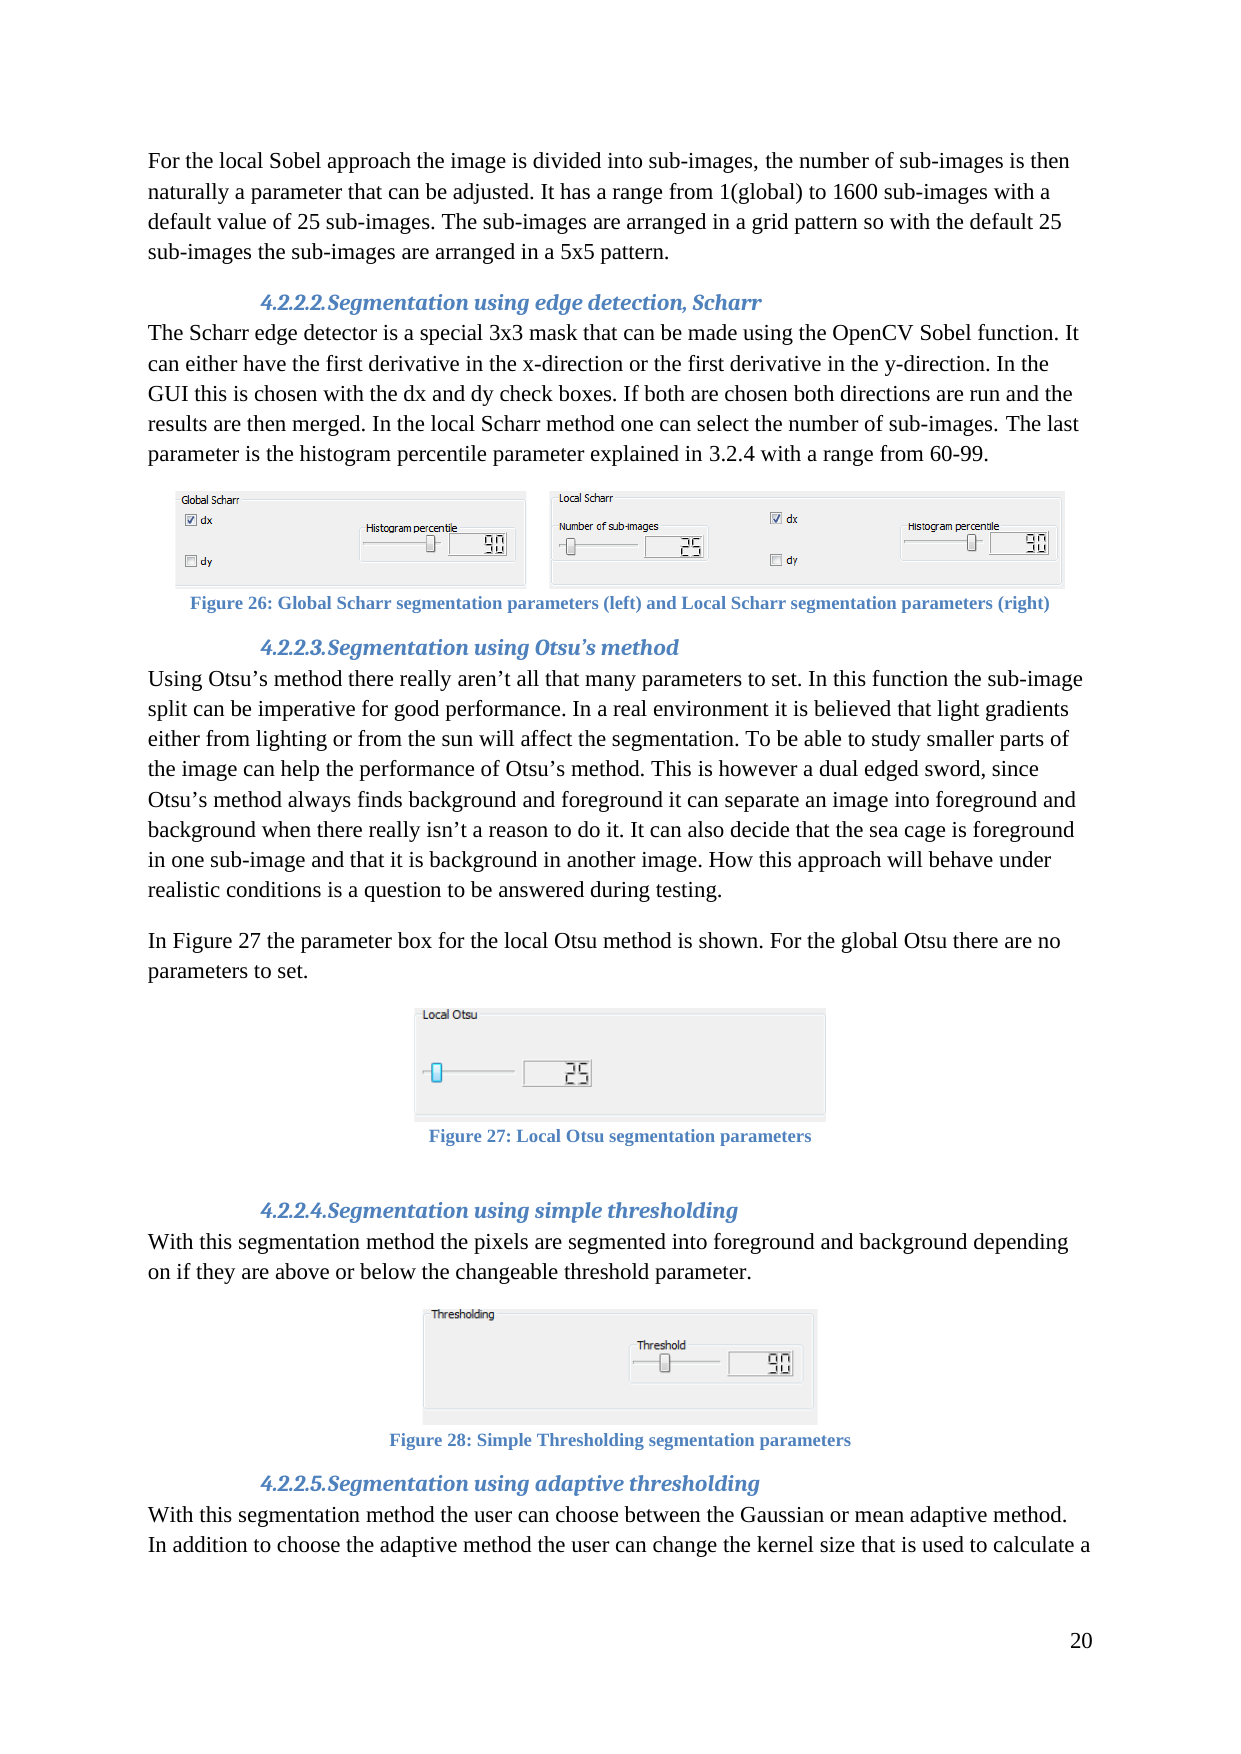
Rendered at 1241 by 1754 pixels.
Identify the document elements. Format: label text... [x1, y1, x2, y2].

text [148, 1501, 1093, 1558]
picture [422, 1309, 818, 1425]
text Figure 27: Local Otsu segmentation parameters [148, 1125, 1093, 1147]
subtitle Segmentation using adaptive thresholding [260, 1471, 1093, 1497]
text In Figure 27 the parameter box for the local Otsu method is shown. For the global Otsu there are no parameters to set. [148, 927, 1093, 984]
picture [175, 491, 527, 589]
text For the local Sobel approach the image is divided into sub-images, the number of sub-images is then naturally a parameter that can be adjusted. It has a range from 1(global) to 1600 sub-images with a default value of 25 sub-images. The sub-images are arranged in a grid pattern so with the default 25 sub-images the sub-images are arranged in a 5x5 pattern. [148, 148, 1093, 264]
subtitle Segmentation using edge detection, Scharr [260, 289, 1093, 316]
text The Scharr edge detector is a special 3x3 mask that can be made using the OpenCV Sobel function. It can either have the first derivative in the x-direction or the first derivative in the y-direction. In the GUI this is chosen with the dx and dy check boxes. If both are chosen both directions are run and the results are then merged. In the local Scharr method one can select the number of sub-images. The last parameter is the histogram percentile parameter explained in 3.2.4 with a range from 60-99. [148, 319, 1093, 467]
subtitle Segmentation using simple thresholding [260, 1198, 1093, 1224]
picture [414, 1008, 826, 1122]
text With this segmentation method the pixels are segmented into foreground and background depending on if they are above or below the changeable threshold parameter. [148, 1228, 1093, 1284]
picture [549, 491, 1065, 589]
subtitle Segmentation using Otsu’s method [260, 634, 1093, 661]
text Figure 26: Global Scharr segmentation parameters (left) and Local Scharr segmentation parameters (right) [148, 592, 1093, 614]
text Using Otsu’s method there really aren’t all that many parameters to set. In this function the sub-image split can be imperative for good performance. In a real environment it is believed that light gradients either from lighting or from the sun will affect the segmentation. To be able to study smaller parts of the image can help the performance of Otsu’s method. This is however a dual edged sword, since Otsu’s method always finds background and foreground it can separate an image into foreground and background when there really isn’t a reason to do it. It can also decide that the sea cage is foreground in one sub-image and that it is background in another image. How this approach will behave under realistic conditions is a question to be answered during testing. [148, 665, 1093, 903]
text Figure 28: Simple Thresholding segmentation parameters [148, 1429, 1093, 1450]
